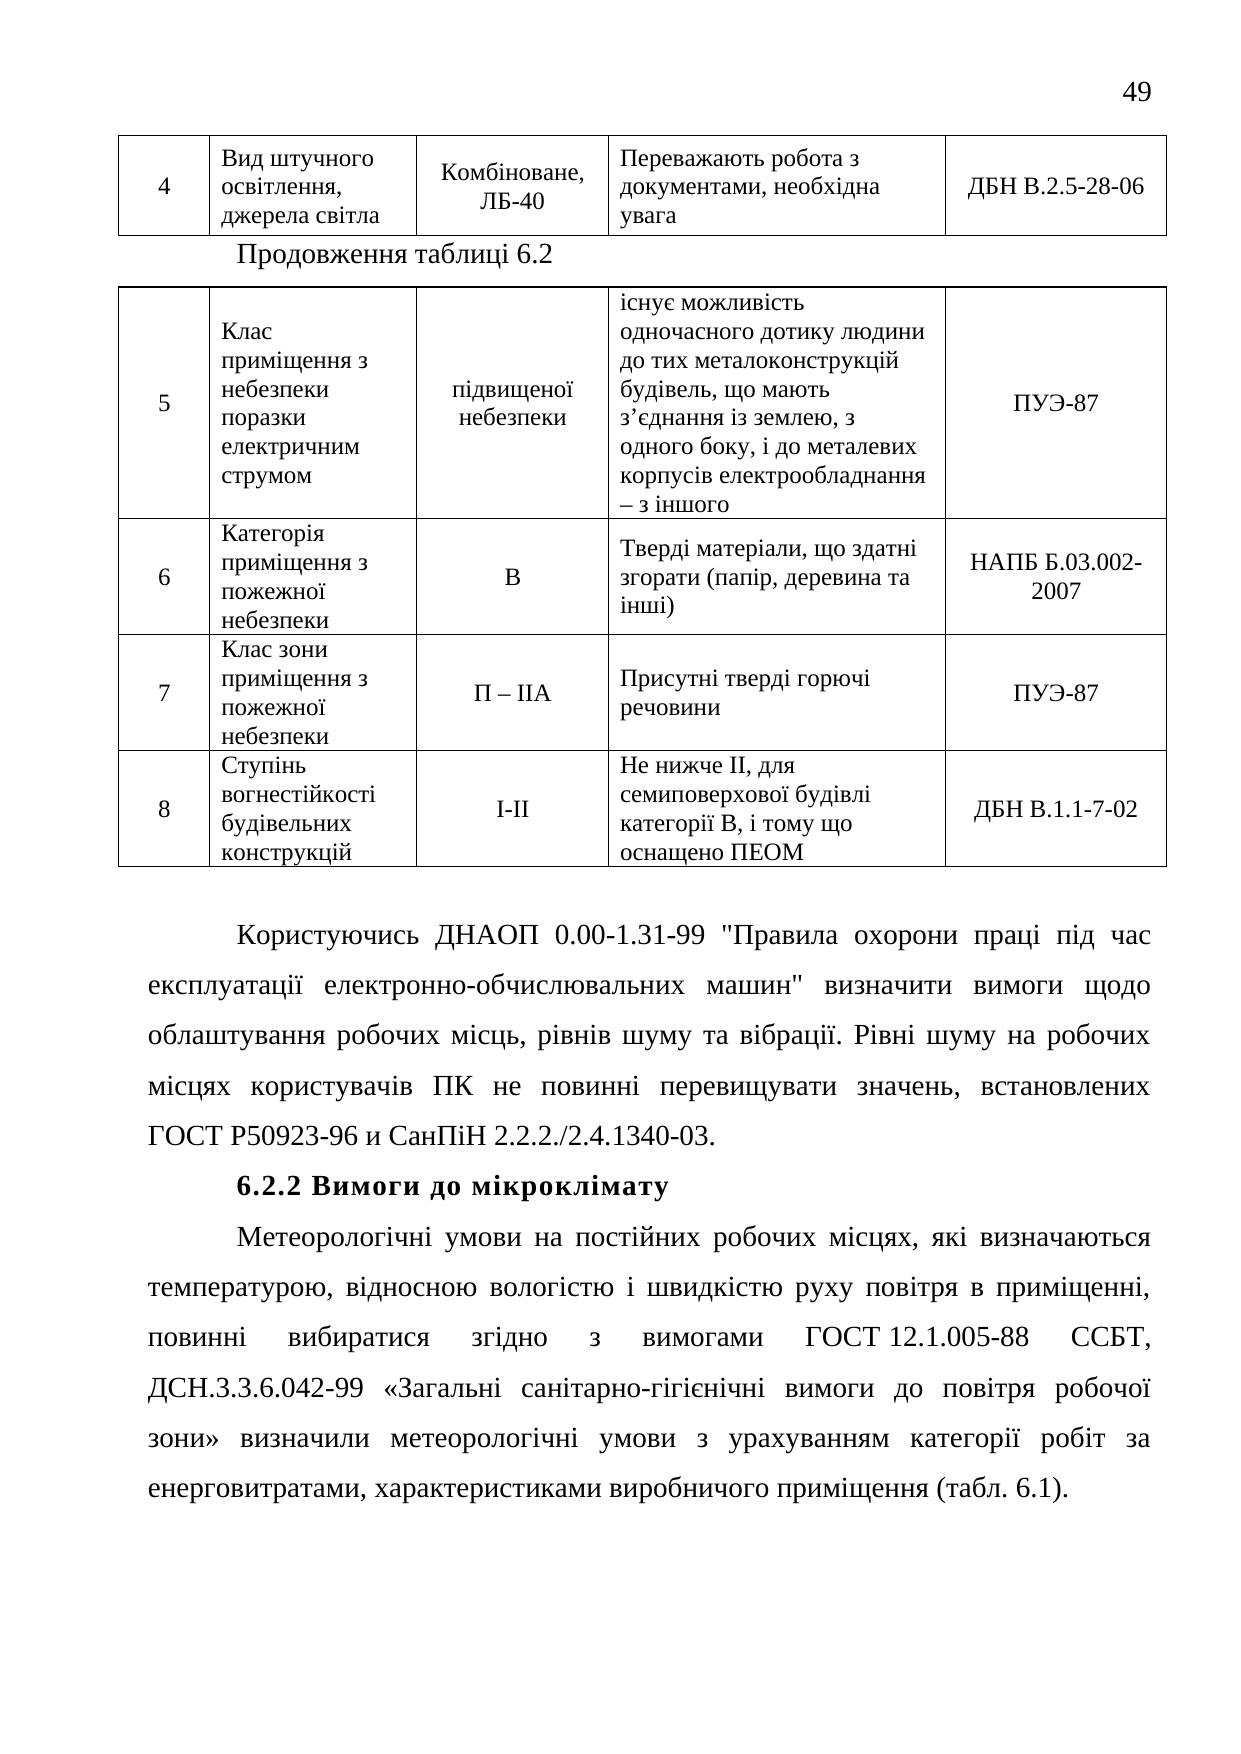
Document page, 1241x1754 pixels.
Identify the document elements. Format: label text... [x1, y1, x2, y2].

table_cell В [417, 519, 608, 633]
table_cell I-II [417, 751, 608, 866]
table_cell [609, 136, 945, 235]
table_header ПУЭ-87 [946, 288, 1166, 517]
table_cell 8 [119, 751, 209, 866]
table_cell Вид штучного освітлення, джерела світла [210, 136, 416, 235]
table_cell Клас зони приміщення з пожежної небезпеки [210, 635, 416, 749]
table_cell 6 [119, 519, 209, 633]
table_cell ДБН В.1.1-7-02 [946, 751, 1166, 866]
table_cell Не нижче II, для семиповерхової будівлі категорії В, і тому що оснащено ПЕОМ [609, 751, 945, 866]
table_cell Категорія приміщення з пожежної небезпеки [210, 519, 416, 633]
table_cell П – IIА [417, 635, 608, 749]
table_cell Комбіноване, ЛБ-40 [417, 136, 608, 235]
table_cell НАПБ Б.03.002-2007 [946, 519, 1166, 633]
table_cell Присутні тверді горючі речовини [609, 635, 945, 749]
table_header існує можливість одночасного дотику людини до тих металоконструкцій будівель, що мають з’єднання із землею, з одного боку, і до металевих корпусів електрообладнання – з іншого [609, 288, 945, 517]
text Вимоги до мікроклімату [148, 1168, 1152, 1202]
table_cell ДБН В.2.5-28-06 [946, 136, 1166, 235]
table_cell Ступінь вогнестійкості будівельних конструкцій [210, 751, 416, 866]
table_header Клас приміщення з небезпеки поразки електричним струмом [210, 288, 416, 517]
table_cell 7 [119, 635, 209, 749]
table_cell Тверді матеріали, що здатні згорати (папір, деревина та інші) [609, 519, 945, 633]
table_header 5 [119, 288, 209, 517]
text Продовження таблиці 6.2 [148, 236, 1152, 269]
text Метеорологічні умови на постійних робочих місцях, які визначаються температурою, відносною вологістю і швидкістю руху повітря в приміщенні, повинні вибиратися згідно з вимогами ГОСТ 12.1.005-88 ССБТ, ДСН.3.3.6.042-99 «Загальні санітарно-гігієнічні вимоги до повітря робочої зони» визначили метеорологічні умови з урахуванням категорії робіт за енерговитратами, характеристиками виробничого приміщення (табл. 6.1). [148, 1219, 1152, 1504]
table_cell 4 [119, 136, 209, 235]
text Користуючись ДНАОП 0.00-1.31-99 "Правила охорони праці під час експлуатації електронно-обчислювальних машин" визначити вимоги щодо облаштування робочих місць, рівнів шуму та вібрації. Рівні шуму на робочих місцях користувачів ПК не повинні перевищувати значень, встановлених ГОСТ Р50923-96 и СанПіН 2.2.2./2.4.1340-03. [148, 917, 1152, 1152]
table_header підвищеної небезпеки [417, 288, 608, 517]
table_cell ПУЭ-87 [946, 635, 1166, 749]
